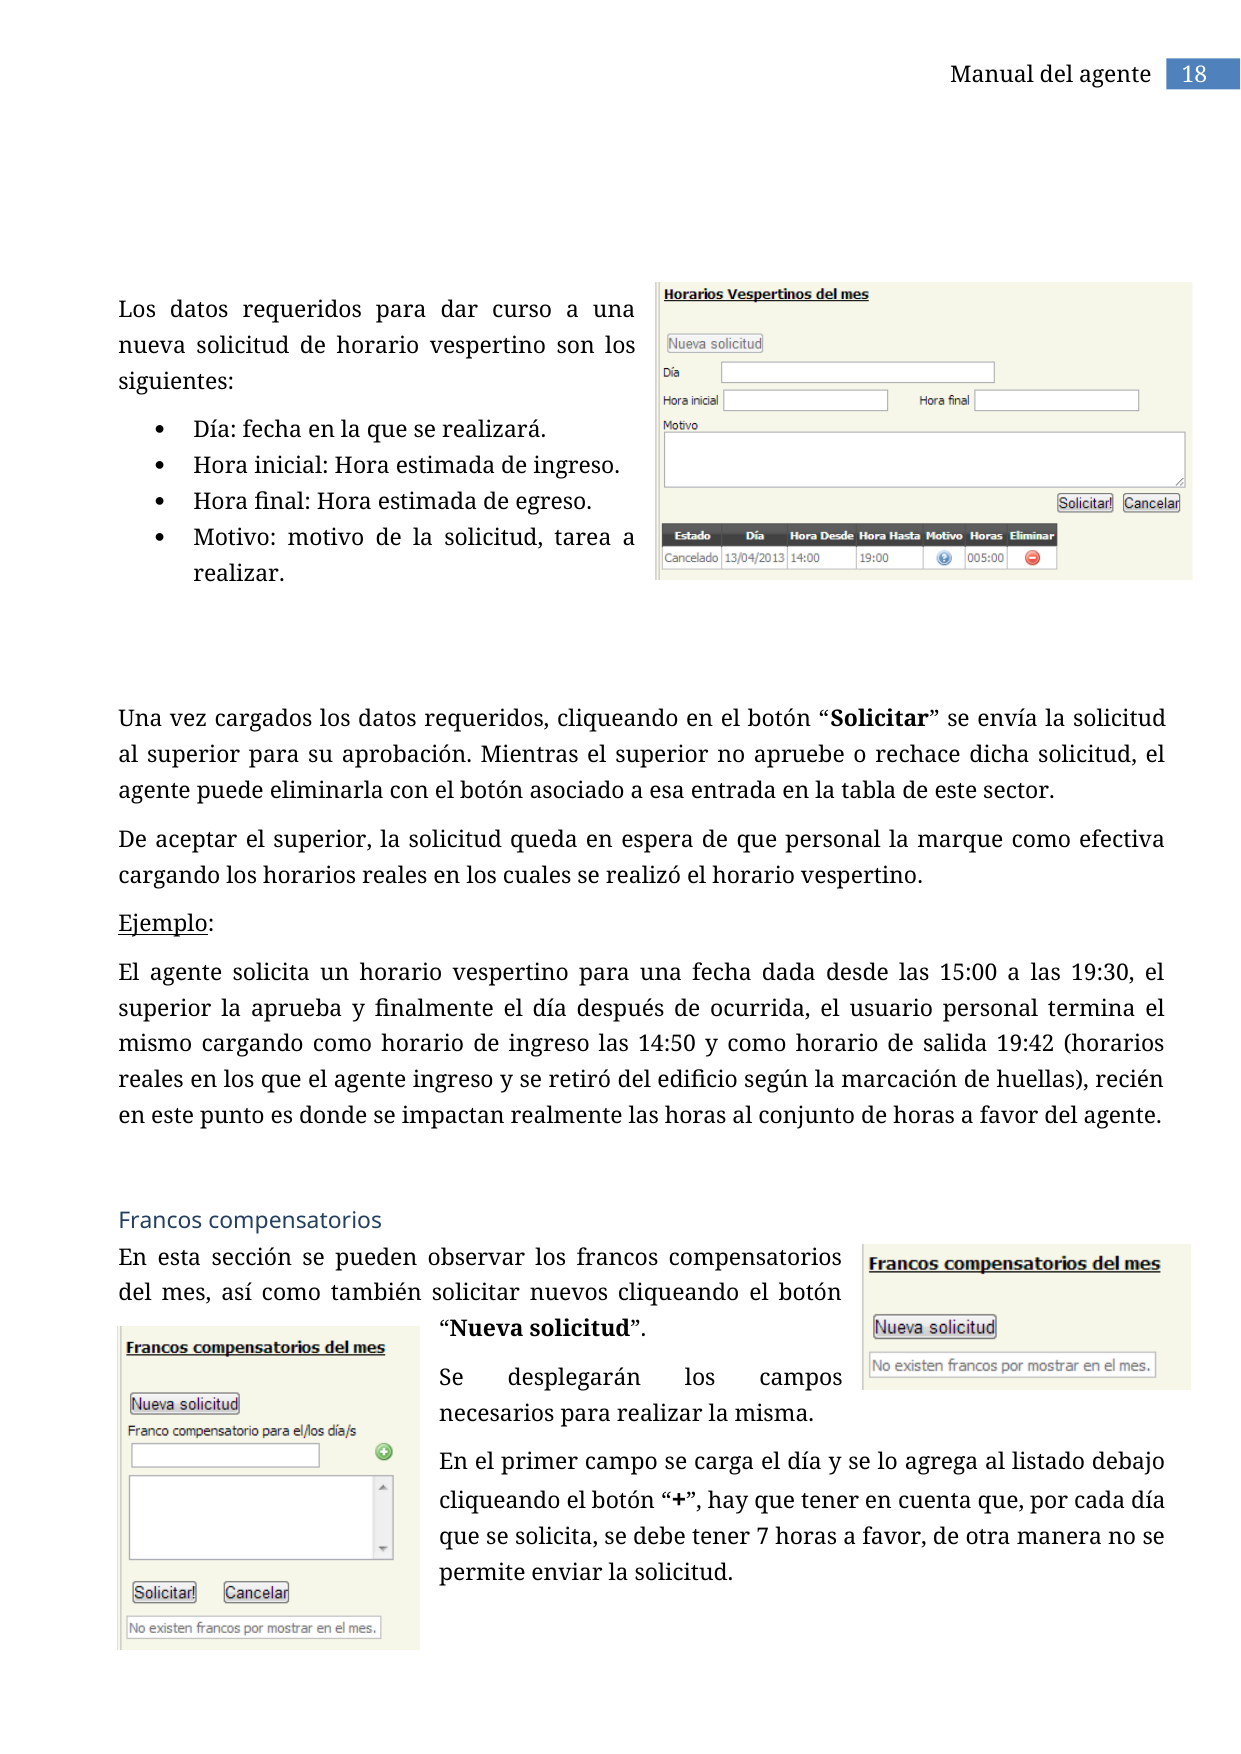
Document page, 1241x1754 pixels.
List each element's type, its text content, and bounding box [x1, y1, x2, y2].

picture [117, 1326, 421, 1650]
text Los datos requeridos para dar curso a una nueva solicitud de horario vespertino son los siguientes: [118, 293, 655, 396]
text El agente solicita un horario vespertino para una fecha dada desde las 15:00 a las 19:30, el superior la aprueba y finalmente el día después de ocurrida, el usuario personal termina el mismo cargando como horario de ingreso las 14:50 y como horario de salida 19:42 (horarios reales en los que el agente ingreso y se retiró del edificio según la marcación de huellas), recién en este punto es donde se impactan realmente las horas al conjunto de horas a favor del agente. [118, 956, 1166, 1131]
list Día: fecha en la que se realizará. [156, 413, 655, 444]
list Hora inicial: Hora estimada de ingreso. [156, 449, 655, 481]
text Ejemplo: [118, 907, 1166, 938]
list Hora final: Hora estimada de egreso. [156, 485, 655, 516]
text En esta sección se pueden observar los francos compensatorios del mes, así como también solicitar nuevos cliqueando el botón “Nueva solicitud”. [118, 1240, 1166, 1343]
text Se desplegarán los campos necesarios para realizar la misma. [421, 1361, 1166, 1428]
picture [861, 1244, 1192, 1390]
subtitle Francos compensatorios [118, 1204, 1166, 1236]
text Una vez cargados los datos requeridos, cliqueando en el botón “Solicitar” se envía la solicitud al superior para su aprobación. Mientras el superior no apruebe o rechace dicha solicitud, el agente puede eliminarla con el botón asociado a esa entrada en la tabla de este sector. [118, 702, 1166, 806]
text De aceptar el superior, la solicitud queda en espera de que personal la marque como efectiva cargando los horarios reales en los cuales se realizó el horario vespertino. [118, 823, 1166, 890]
picture [655, 282, 1193, 580]
list Motivo: motivo de la solicitud, tarea a realizar. [156, 521, 1166, 588]
text En el primer campo se carga el día y se lo agrega al listado debajo cliqueando el botón “+”, hay que tener en cuenta que, por cada día que se solicita, se debe tener 7 horas a favor, de otra manera no se permite enviar la solicitud. [421, 1445, 1166, 1587]
